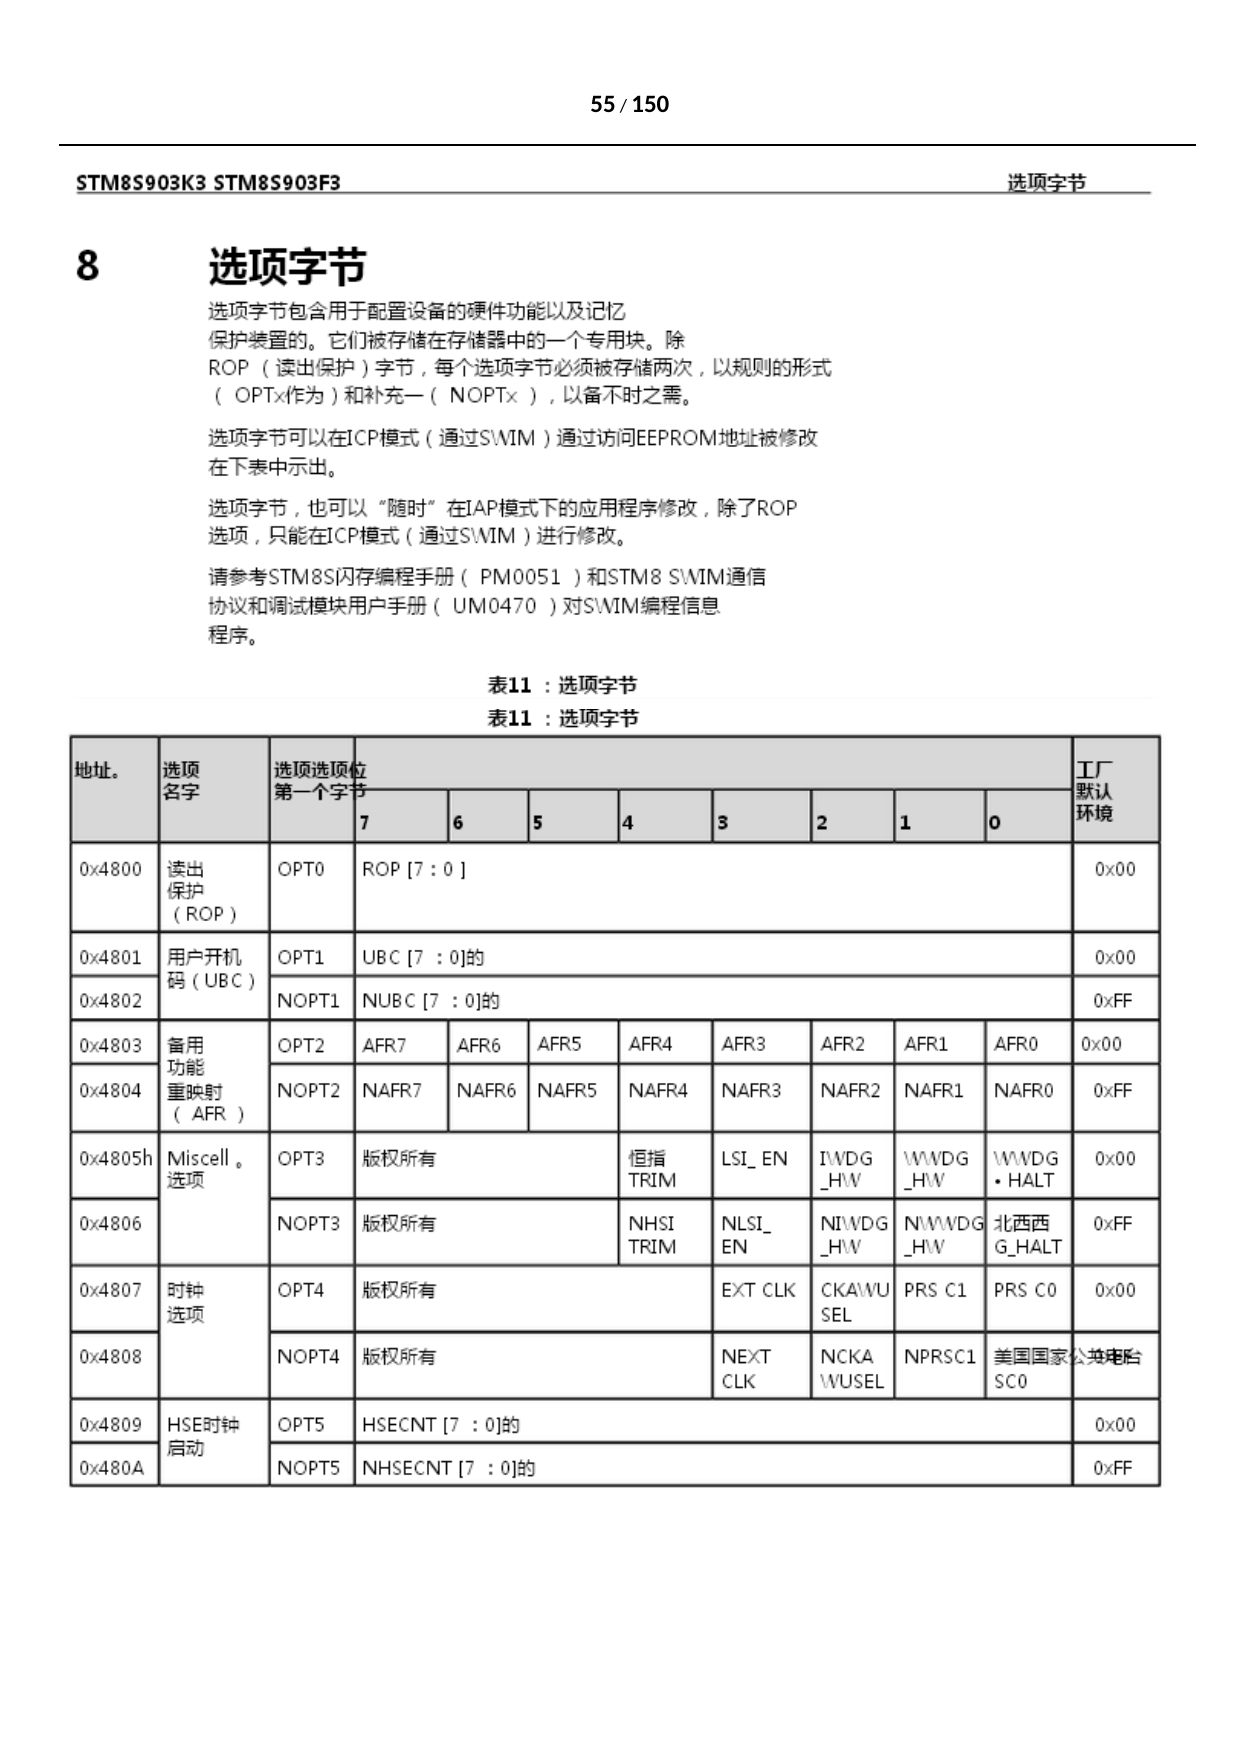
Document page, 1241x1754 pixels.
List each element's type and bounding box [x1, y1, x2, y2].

picture [59, 709, 1197, 1489]
picture [59, 166, 1197, 699]
